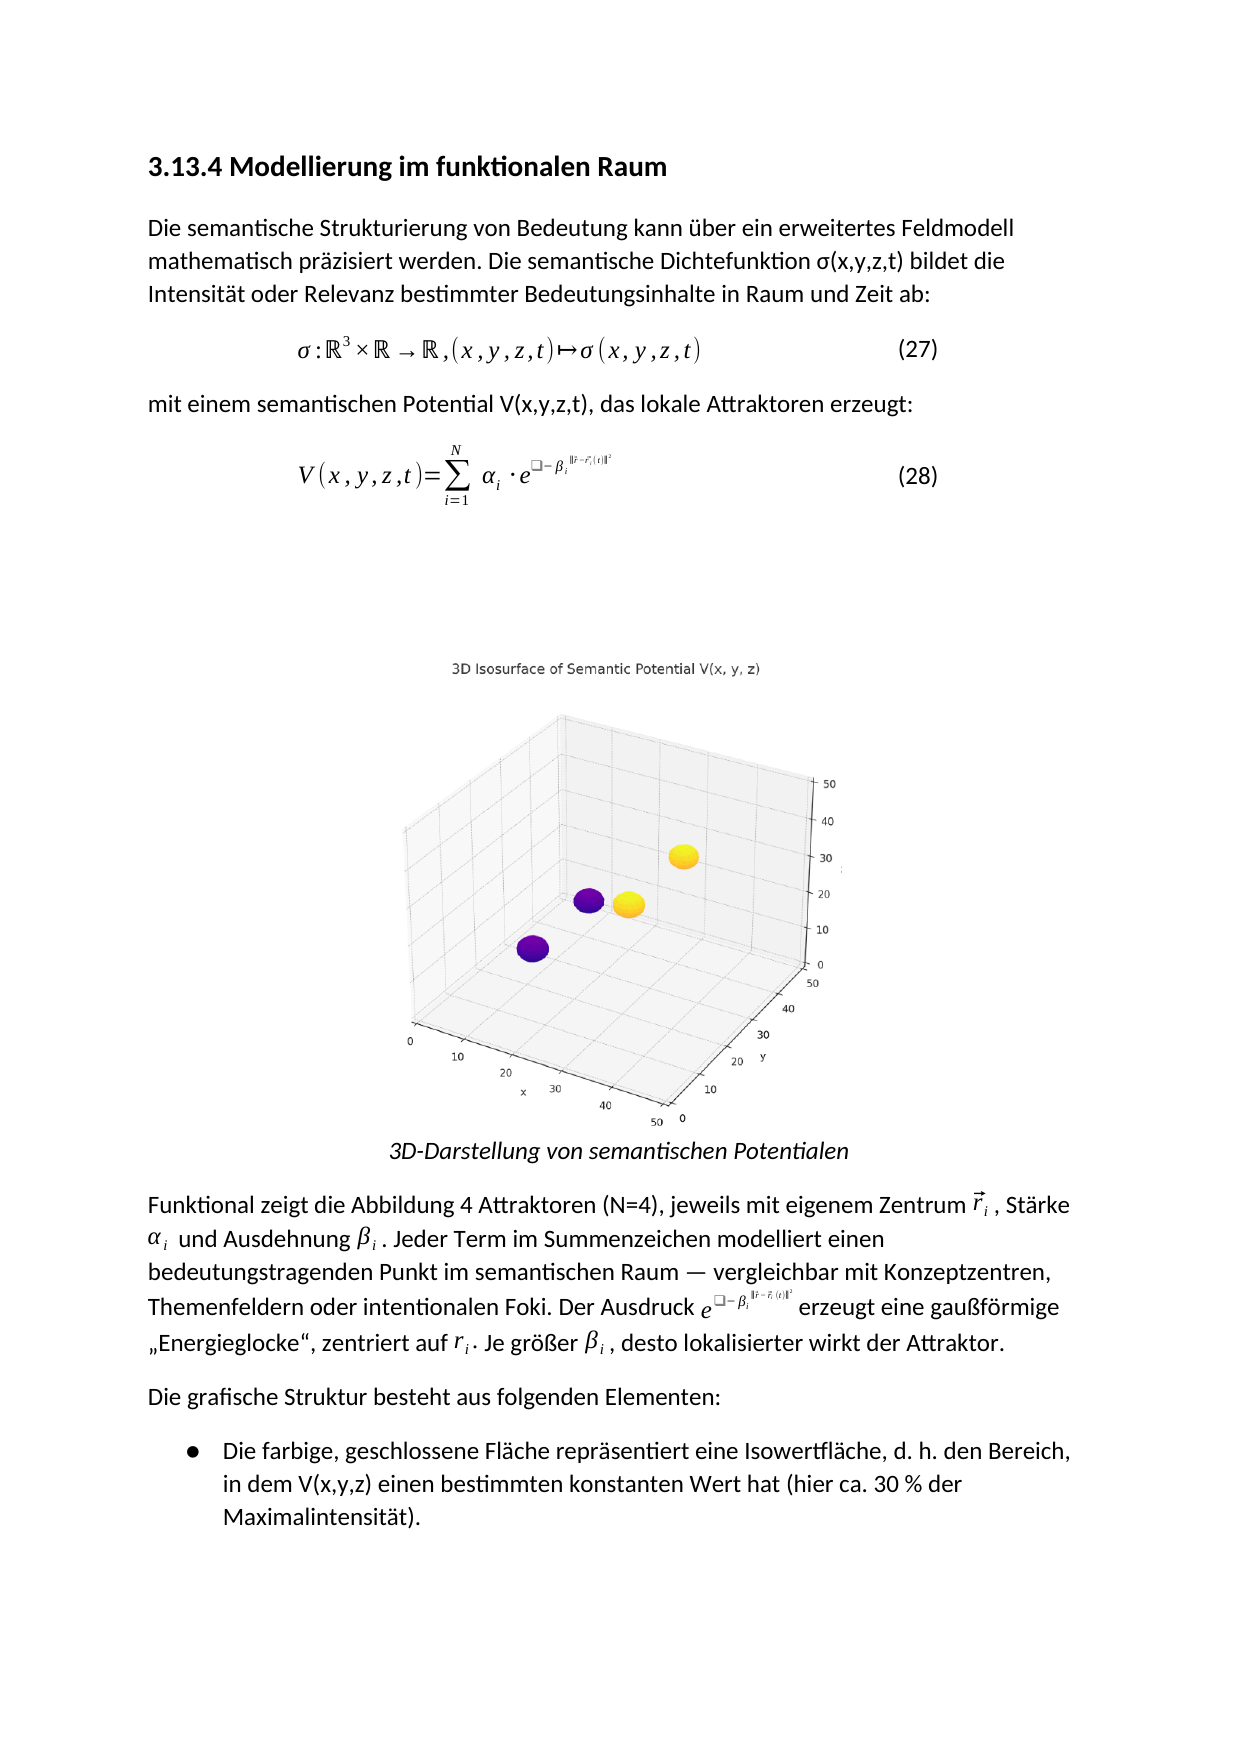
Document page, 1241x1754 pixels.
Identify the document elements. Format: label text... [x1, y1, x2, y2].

text (28) [223, 442, 1093, 509]
text mit einem semantischen Potential V(x,y,z,t), das lokale Attraktoren erzeugt: [148, 388, 1093, 419]
list Die farbige, geschlossene Fläche repräsentiert eine Isowertfläche, d. h. den Bereich, in dem V(x,y,z) einen bestimmten konstanten Wert hat (hier ca. 30 % der Maximalintensität). [185, 1435, 1093, 1531]
text Die semantische Strukturierung von Bedeutung kann über ein erweitertes Feldmodell mathematisch präzisiert werden. Die semantische Dichtefunktion σ(x,y,z,t) bildet die Intensität oder Relevanz bestimmter Bedeutungsinhalte in Raum und Zeit ab: [148, 212, 1093, 309]
subtitle 3.13.4 Modellierung im funktionalen Raum [148, 148, 1093, 183]
text (27) [223, 332, 1093, 365]
picture [383, 647, 857, 1135]
text Die grafische Struktur besteht aus folgenden Elementen: [148, 1381, 1093, 1412]
text 3D-Darstellung von semantischen Potentialen [148, 1135, 1093, 1165]
text Funktional zeigt die Abbildung 4 Attraktoren (N=4), jeweils mit eigenem Zentrum ​, Stärke und Ausdehnung ​. Jeder Term im Summenzeichen modelliert einen bedeutungstragenden Punkt im semantischen Raum — vergleichbar mit Konzeptzentren, Themenfeldern oder intentionalen Foki. Der Ausdruck erzeugt eine gaußförmige „Energieglocke“, zentriert auf ​ Je größer ​, desto lokalisierter wirkt der Attraktor. [148, 1189, 1093, 1358]
